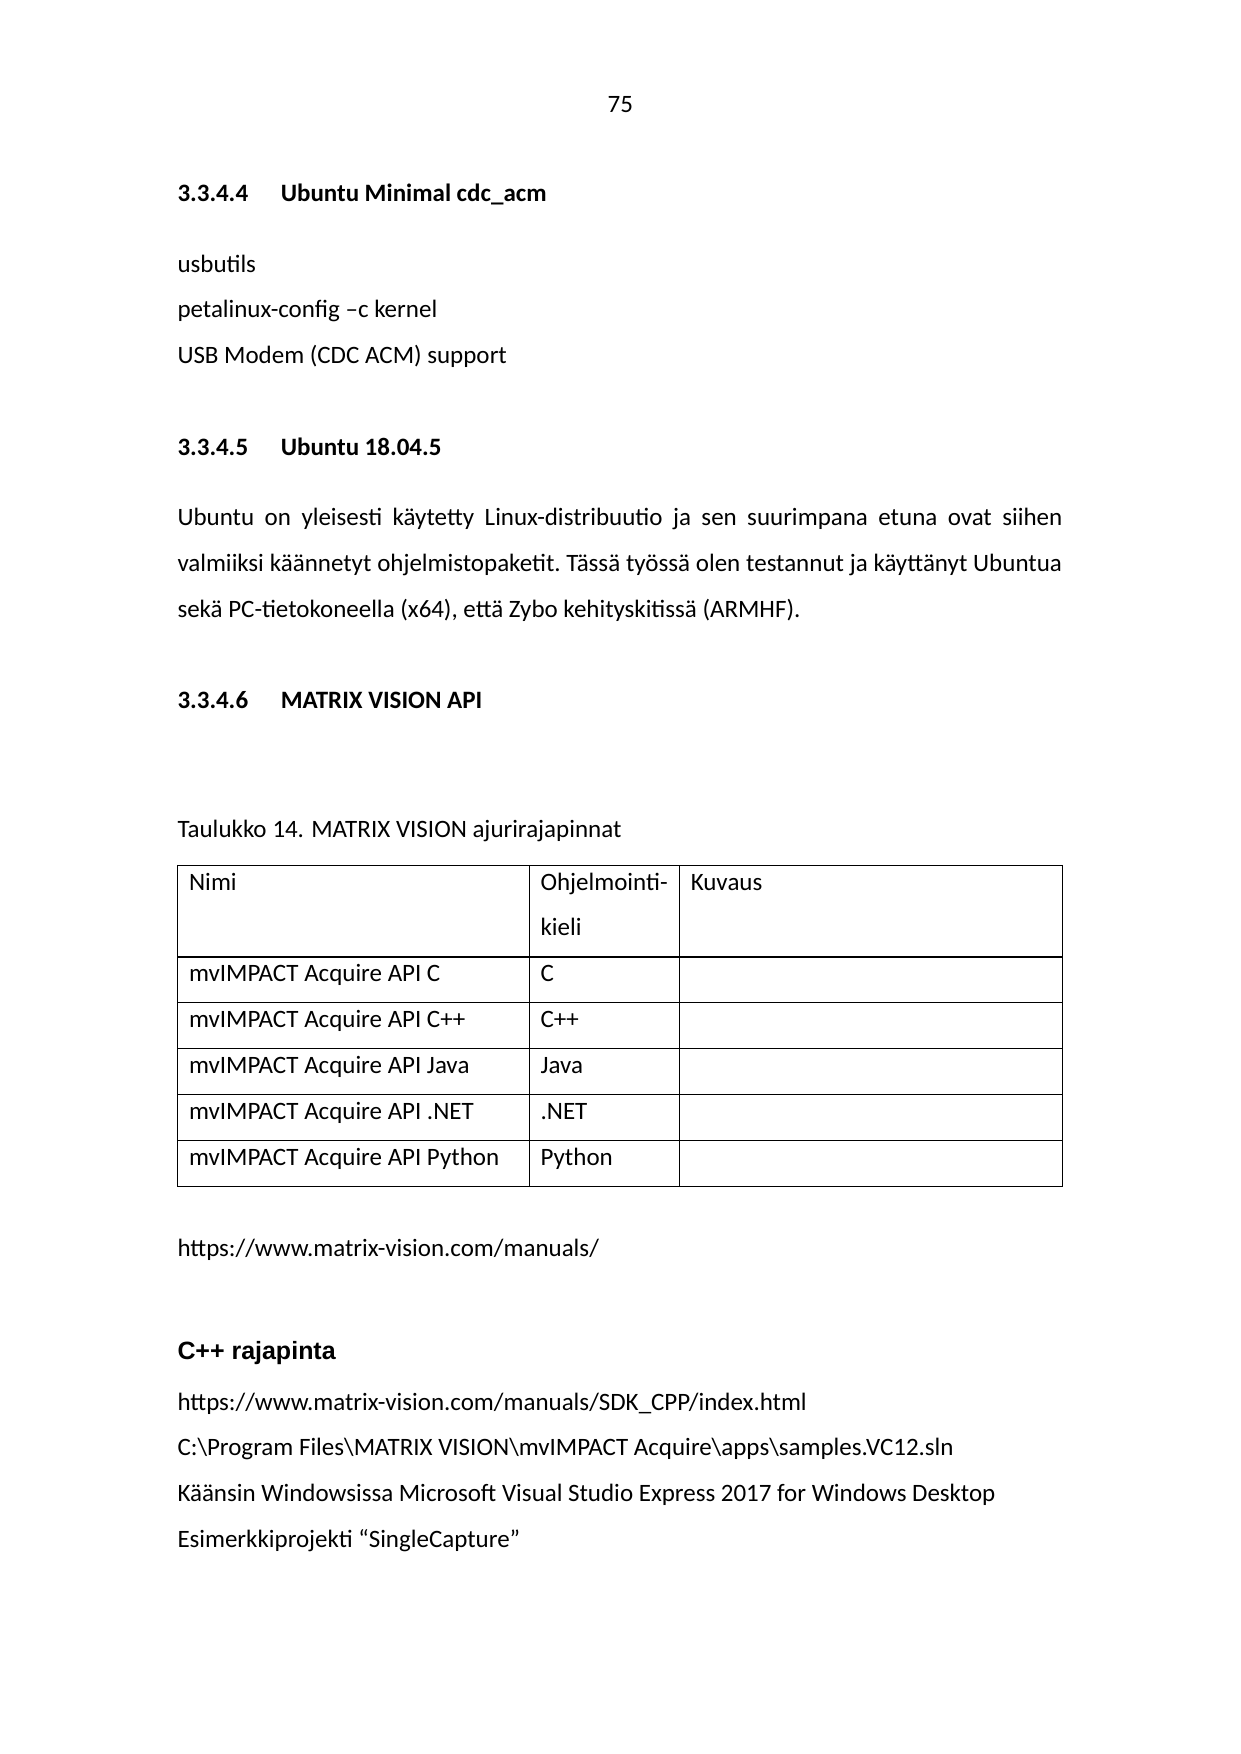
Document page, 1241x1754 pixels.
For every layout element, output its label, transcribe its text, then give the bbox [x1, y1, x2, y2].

table_cell mvIMPACT Acquire API C++ [178, 1003, 529, 1048]
table_cell [680, 958, 1062, 1002]
table_cell C++ [530, 1003, 679, 1048]
text Ubuntu on yleisesti käytetty Linux-distribuutio ja sen suurimpana etuna ovat siihen valmiiksi käännetyt ohjelmistopaketit. Tässä työssä olen testannut ja käyttänyt Ubuntua sekä PC-tietokoneella (x64), että Zybo kehityskitissä (ARMHF). [177, 502, 1063, 623]
table_cell Python [530, 1141, 679, 1186]
subtitle Ubuntu Minimal cdc_acm [177, 177, 1063, 208]
text usbutils [177, 248, 1063, 278]
table_header Ohjelmointi-kieli [530, 866, 679, 956]
table_cell mvIMPACT Acquire API Java [178, 1049, 529, 1094]
text USB Modem (CDC ACM) support [177, 339, 1063, 370]
table_cell [680, 1049, 1062, 1094]
table_cell mvIMPACT Acquire API C [178, 958, 529, 1002]
text https://www.matrix-vision.com/manuals/ [177, 1232, 1063, 1263]
table_cell C [530, 958, 679, 1002]
table_cell [680, 1141, 1062, 1186]
table_header Kuvaus [680, 866, 1062, 956]
text Taulukko 14. MATRIX VISION ajurirajapinnat [177, 813, 1063, 844]
subtitle Ubuntu 18.04.5 [177, 431, 1063, 461]
table_cell .NET [530, 1095, 679, 1140]
table_cell mvIMPACT Acquire API Python [178, 1141, 529, 1186]
table_cell [680, 1003, 1062, 1048]
table_cell mvIMPACT Acquire API .NET [178, 1095, 529, 1140]
table_header Nimi [178, 866, 529, 956]
text petalinux-config –c kernel [177, 294, 1063, 324]
text Esimerkkiprojekti “SingleCapture” [177, 1523, 1063, 1553]
subtitle MATRIX VISION API [177, 684, 1063, 715]
text Käänsin Windowsissa Microsoft Visual Studio Express 2017 for Windows Desktop [177, 1477, 1063, 1508]
subtitle C++ rajapinta [177, 1336, 1063, 1365]
text C:\Program Files\MATRIX VISION\mvIMPACT Acquire\apps\samples.VC12.sln [177, 1431, 1063, 1462]
table_cell [680, 1095, 1062, 1140]
table_cell Java [530, 1049, 679, 1094]
text https://www.matrix-vision.com/manuals/SDK_CPP/index.html [177, 1386, 1063, 1416]
